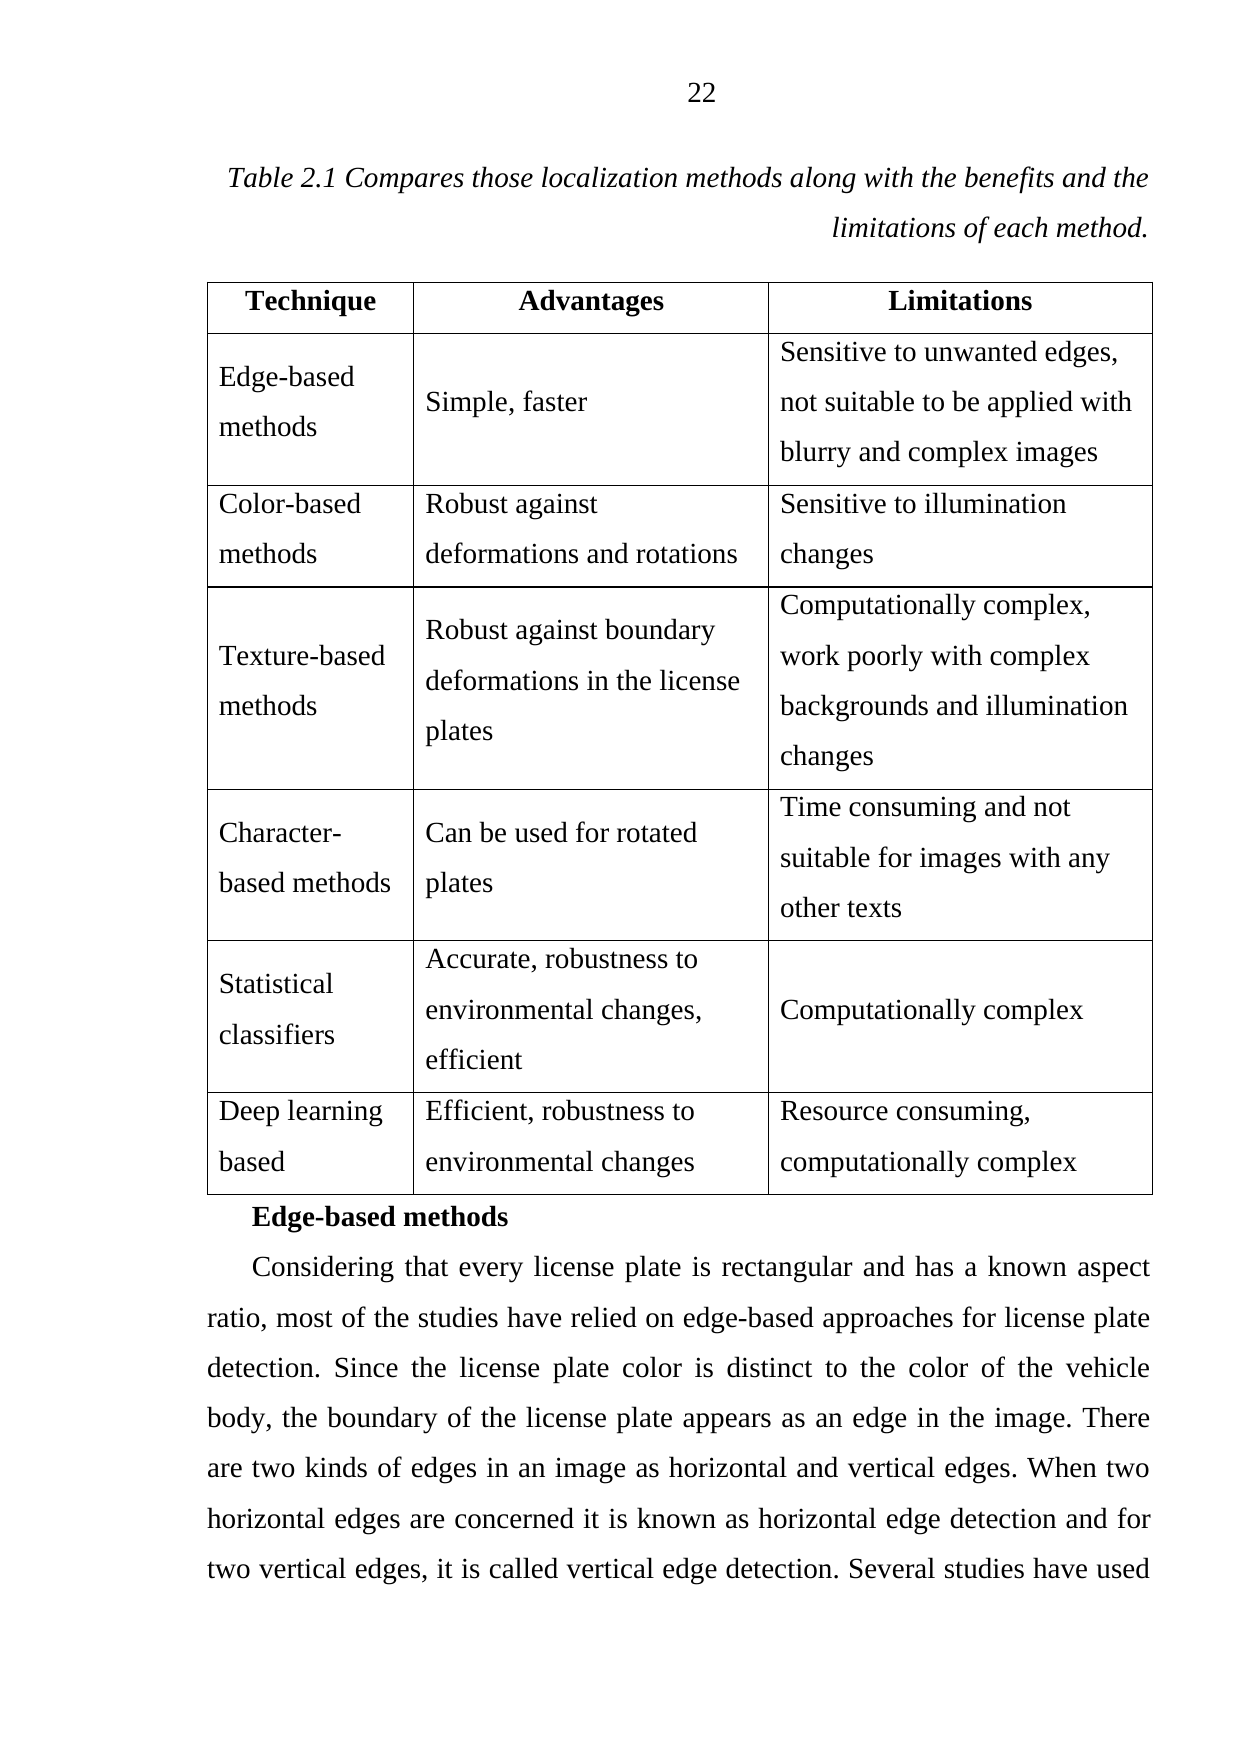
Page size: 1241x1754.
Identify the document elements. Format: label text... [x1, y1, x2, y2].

table_cell Edge-based methods [208, 334, 413, 485]
table_cell Sensitive to illumination changes [769, 486, 1152, 586]
table_cell Accurate, robustness to environmental changes, efficient [414, 941, 768, 1092]
table_cell Time consuming and not suitable for images with any other texts [769, 790, 1152, 940]
table_header Technique [208, 283, 413, 333]
table_cell Color-based methods [208, 486, 413, 586]
table_cell Computationally complex [769, 941, 1152, 1092]
table_cell Sensitive to unwanted edges, not suitable to be applied with blurry and complex images [769, 334, 1152, 485]
text Edge-based methods [207, 1199, 1152, 1233]
table_cell Robust against deformations and rotations [414, 486, 768, 586]
table_header Limitations [769, 283, 1152, 333]
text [207, 1249, 1152, 1585]
table_cell Efficient, robustness to environmental changes [414, 1093, 768, 1194]
table_cell Character-based methods [208, 790, 413, 940]
table_cell Deep learning based [208, 1093, 413, 1194]
table_cell Statistical classifiers [208, 941, 413, 1092]
table_cell Resource consuming, computationally complex [769, 1093, 1152, 1194]
table_cell Robust against boundary deformations in the license plates [414, 588, 768, 788]
table_header Advantages [414, 283, 768, 333]
table_cell Computationally complex, work poorly with complex backgrounds and illumination changes [769, 588, 1152, 788]
text Table 2.1 Compares those localization methods along with the benefits and the limitations of each method. [207, 160, 1152, 244]
table_cell Texture-based methods [208, 588, 413, 788]
table_cell Simple, faster [414, 334, 768, 485]
table_cell Can be used for rotated plates [414, 790, 768, 940]
